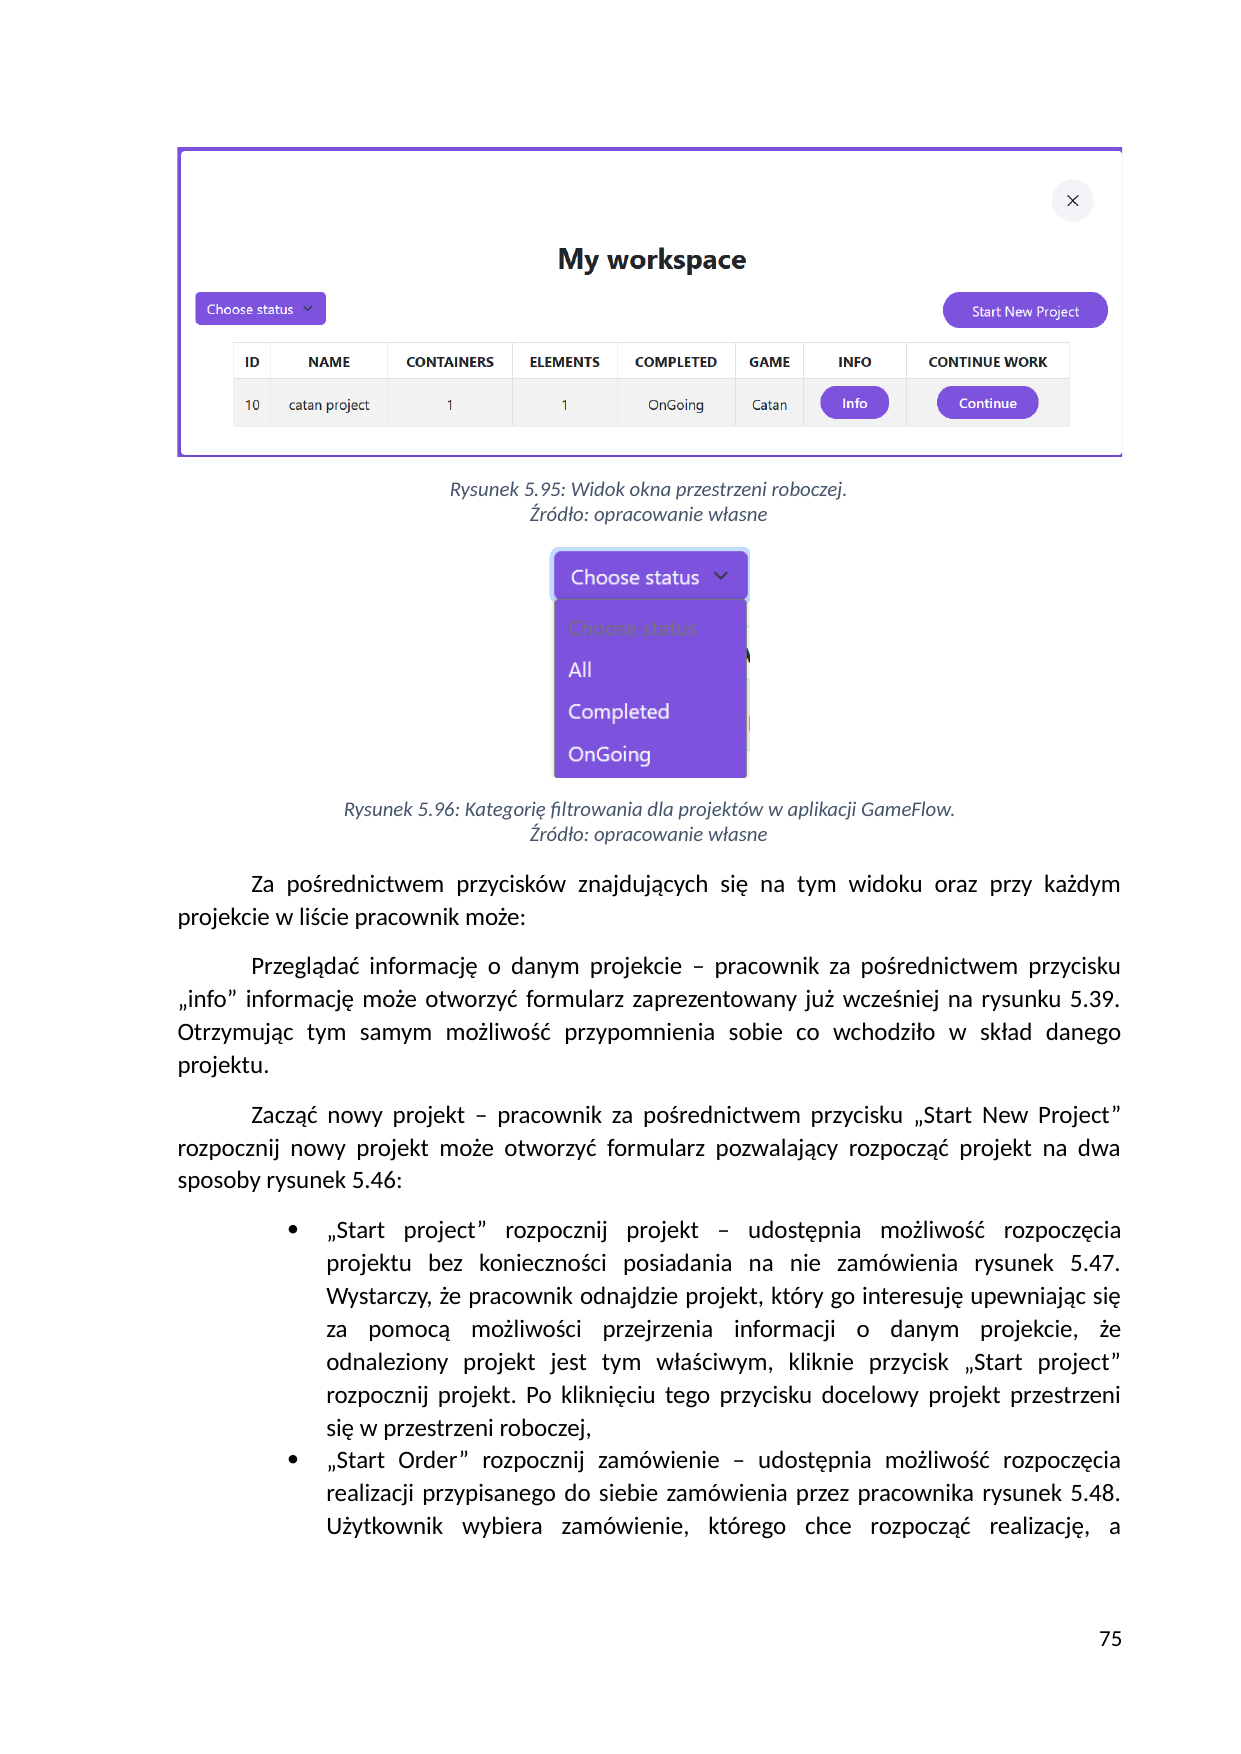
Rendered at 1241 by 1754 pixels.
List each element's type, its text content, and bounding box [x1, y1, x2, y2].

picture [549, 547, 750, 778]
text Źródło: opracowanie własne [177, 822, 1122, 847]
list „Start project” rozpocznij projekt – udostępnia możliwość rozpoczęcia projektu bez konieczności posiadania na nie zamówienia rysunek 5.47. Wystarczy, że pracownik odnajdzie projekt, który go interesuję upewniając się za pomocą możliwości przejrzenia informacji o danym projekcie, że odnaleziony projekt jest tym właściwym, kliknie przycisk „Start project” rozpocznij projekt. Po kliknięciu tego przycisku docelowy projekt przestrzeni się w przestrzeni roboczej, [288, 1214, 1122, 1442]
text Za pośrednictwem przycisków znajdujących się na tym widoku oraz przy każdym projekcie w liście pracownik może: [177, 868, 1122, 931]
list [288, 1444, 1122, 1541]
text Źródło: opracowanie własne [177, 501, 1122, 527]
text Zacząć nowy projekt – pracownik za pośrednictwem przycisku „Start New Project” rozpocznij nowy projekt może otworzyć formularz pozwalający rozpocząć projekt na dwa sposoby rysunek 5.46: [177, 1099, 1122, 1195]
text Przeglądać informację o danym projekcie – pracownik za pośrednictwem przycisku „info” informację może otworzyć formularz zaprezentowany już wcześniej na rysunku 5.39. Otrzymując tym samym możliwość przypomnienia sobie co wchodziło w skład danego projektu. [177, 950, 1122, 1080]
picture [177, 147, 1123, 457]
